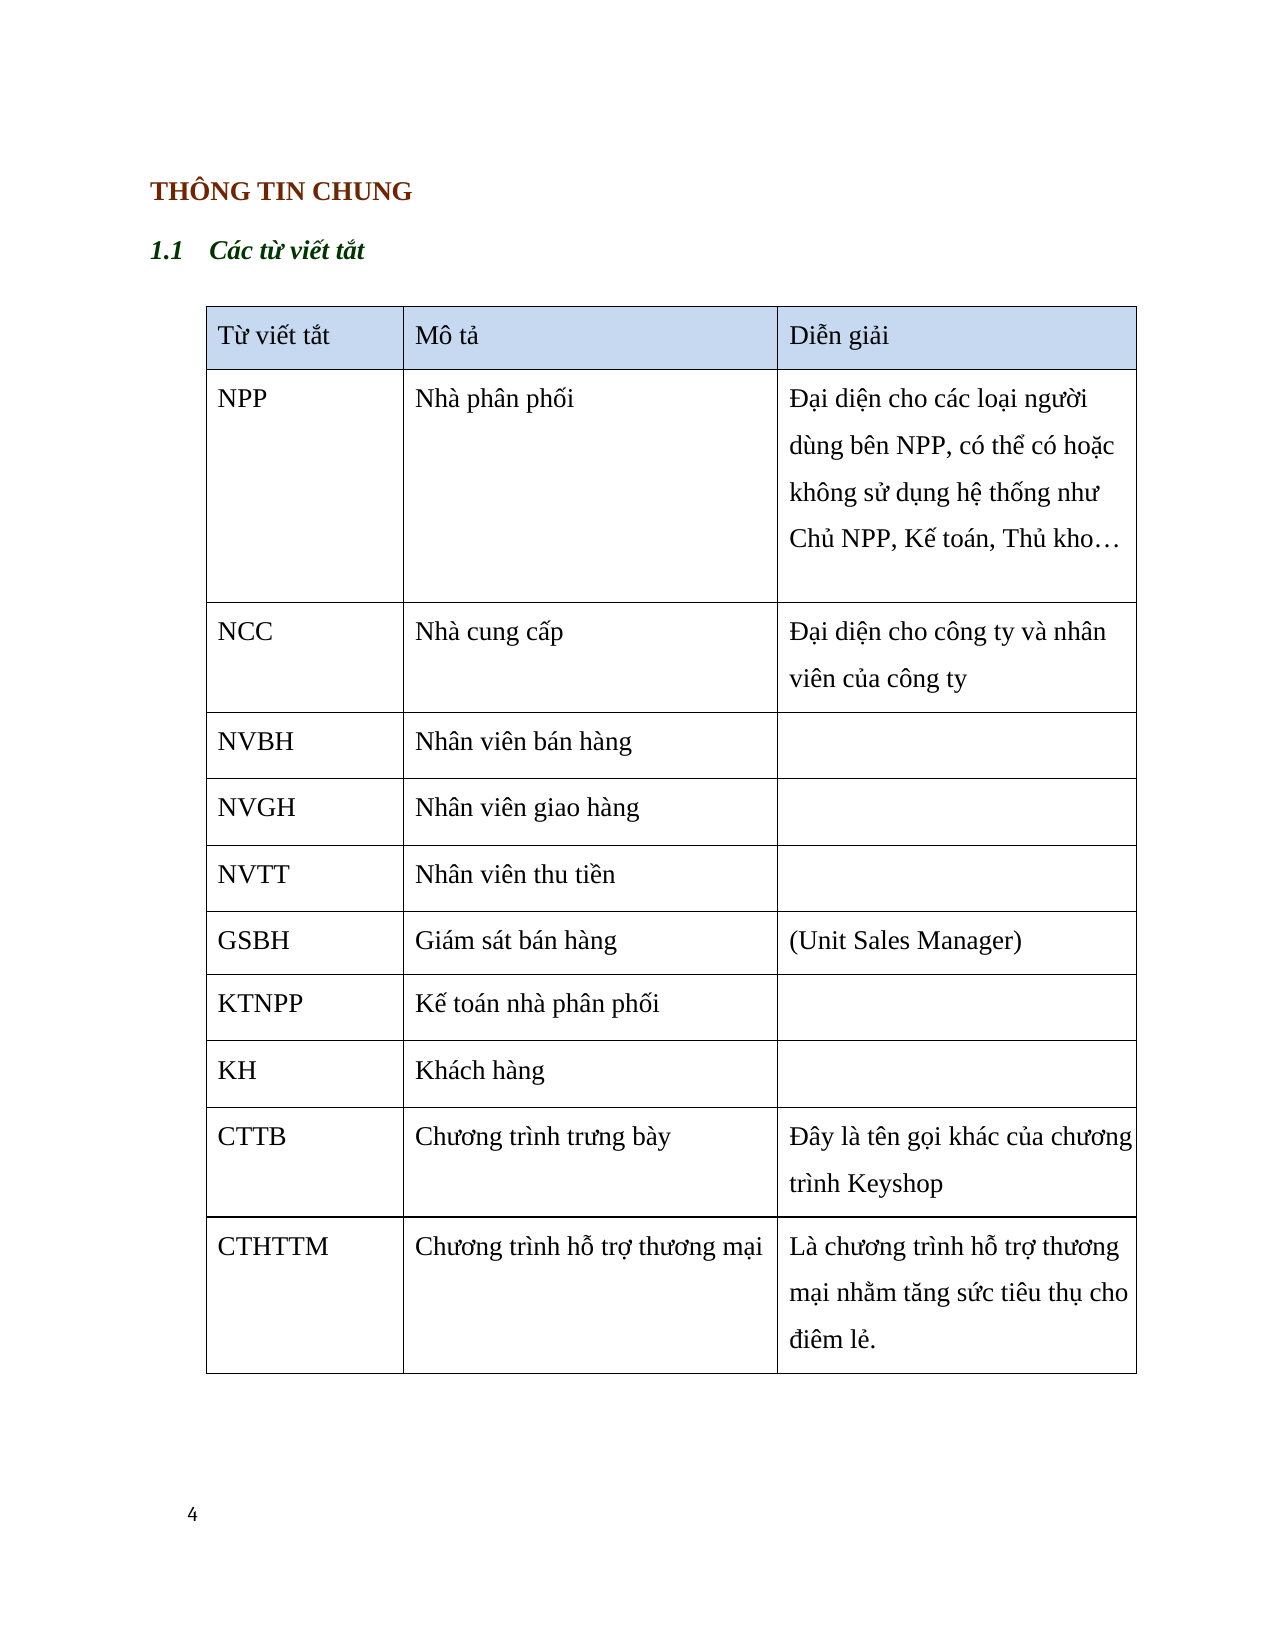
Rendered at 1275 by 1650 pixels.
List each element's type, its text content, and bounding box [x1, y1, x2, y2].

subtitle THÔNG TIN CHUNG [150, 175, 1136, 206]
table_cell NCC [207, 603, 403, 712]
table_cell Chương trình hỗ trợ thương mại [404, 1218, 777, 1373]
table_cell [778, 713, 1136, 778]
table_cell [778, 779, 1136, 844]
subtitle Các từ viết tắt [150, 234, 1136, 265]
table_cell NVTT [207, 846, 403, 911]
table_header Diễn giải [778, 307, 1136, 369]
table_cell KTNPP [207, 975, 403, 1040]
table_cell Nhà phân phối [404, 370, 777, 602]
table_cell NPP [207, 370, 403, 602]
table_cell [778, 846, 1136, 911]
table_cell NVGH [207, 779, 403, 844]
table_cell CTTB [207, 1108, 403, 1216]
table_cell Kế toán nhà phân phối [404, 975, 777, 1040]
table_cell NVBH [207, 713, 403, 778]
table_cell Là chương trình hỗ trợ thương mại nhằm tăng sức tiêu thụ cho điêm lẻ. [778, 1218, 1136, 1373]
table_cell Nhân viên bán hàng [404, 713, 777, 778]
table_cell (Unit Sales Manager) [778, 912, 1136, 974]
table_cell KH [207, 1041, 403, 1107]
table_cell Nhân viên giao hàng [404, 779, 777, 844]
table_cell [778, 1041, 1136, 1107]
table_cell Đây là tên gọi khác của chương trình Keyshop [778, 1108, 1136, 1216]
table_cell Nhà cung cấp [404, 603, 777, 712]
table_cell Khách hàng [404, 1041, 777, 1107]
table_cell CTHTTM [207, 1218, 403, 1373]
table_cell Đại diện cho công ty và nhân viên của công ty [778, 603, 1136, 712]
table_header Mô tả [404, 307, 777, 369]
table_cell GSBH [207, 912, 403, 974]
table_cell Chương trình trưng bày [404, 1108, 777, 1216]
table_header Từ viết tắt [207, 307, 403, 369]
table_cell [778, 975, 1136, 1040]
table_cell Đại diện cho các loại người dùng bên NPP, có thể có hoặc không sử dụng hệ thống như Chủ NPP, Kế toán, Thủ kho… [778, 370, 1136, 602]
table_cell Giám sát bán hàng [404, 912, 777, 974]
table_cell Nhân viên thu tiền [404, 846, 777, 911]
